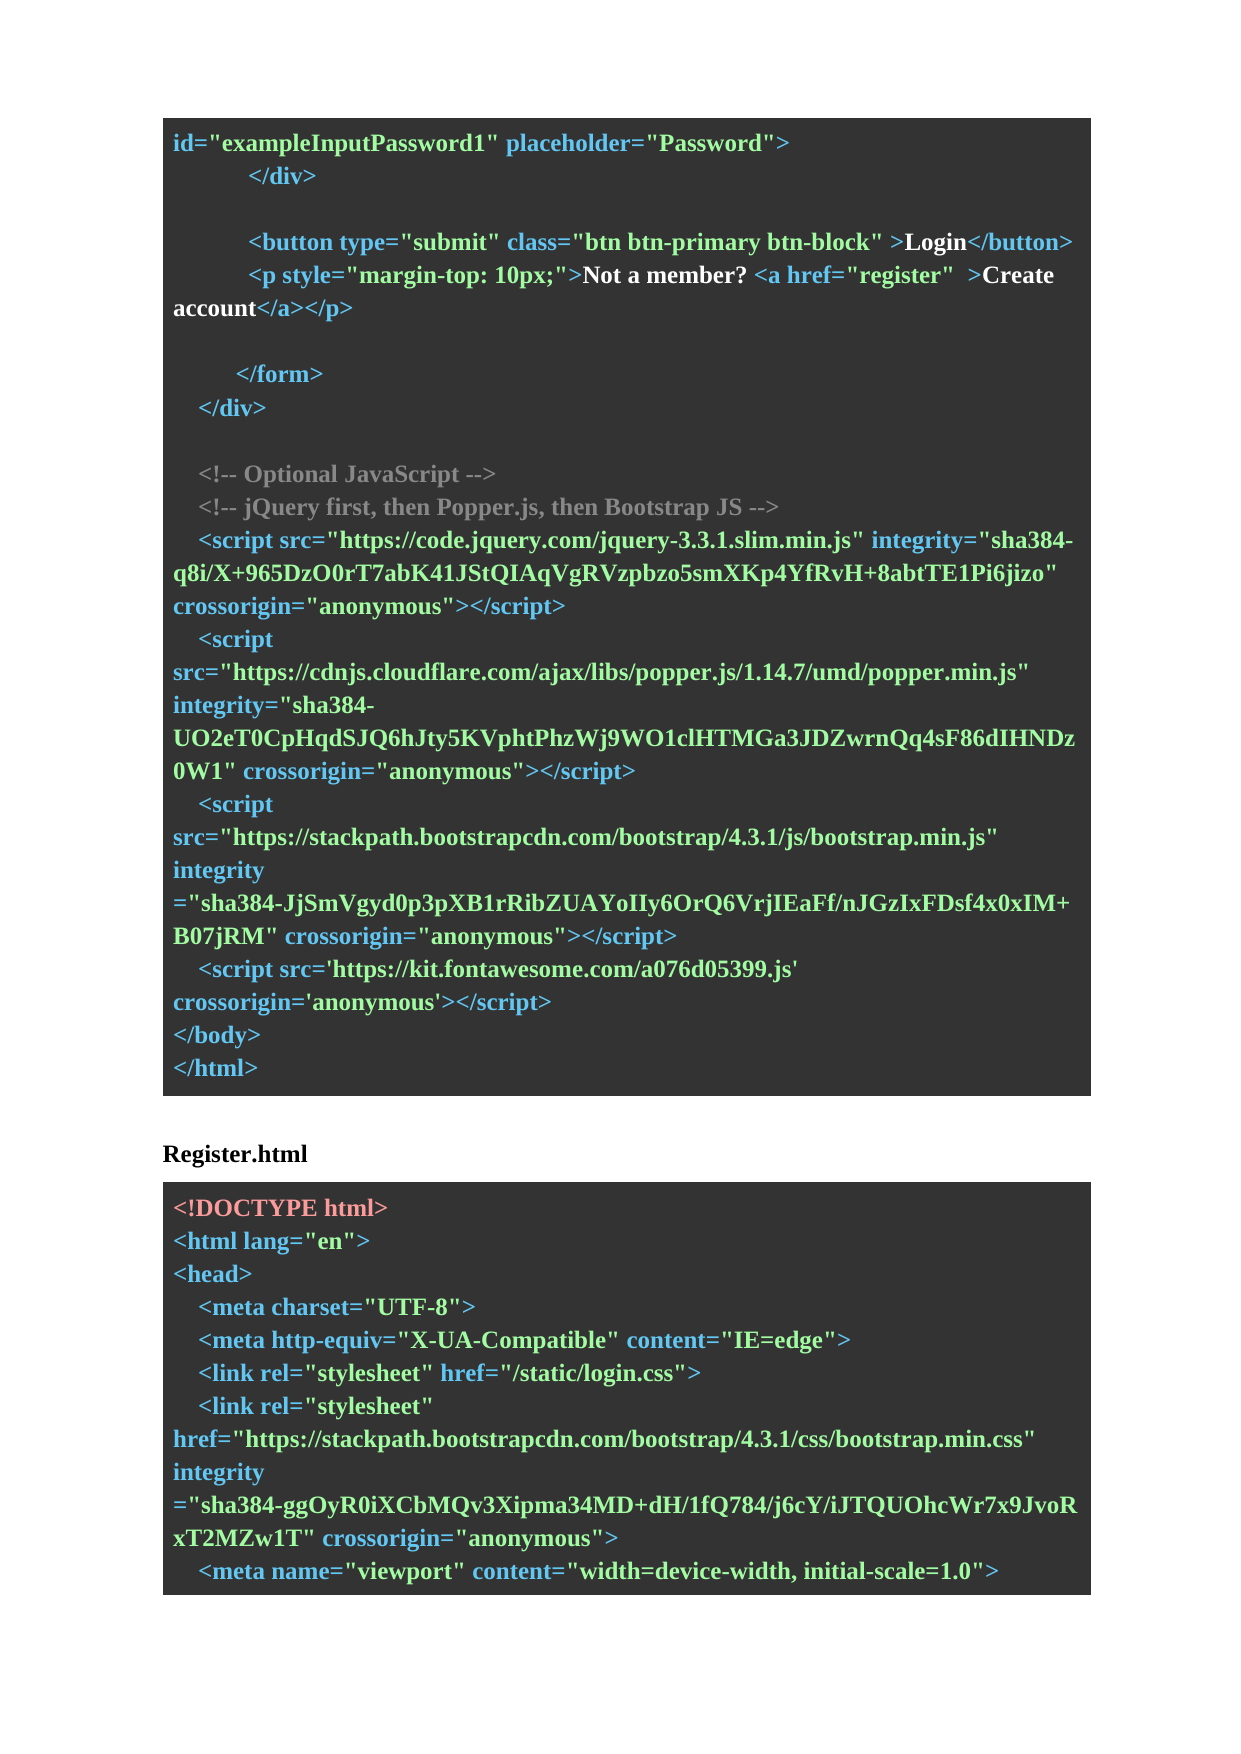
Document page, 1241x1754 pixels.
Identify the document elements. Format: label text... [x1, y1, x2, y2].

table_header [163, 118, 1091, 1096]
text Register.html [162, 1139, 1090, 1168]
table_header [163, 1182, 1091, 1595]
